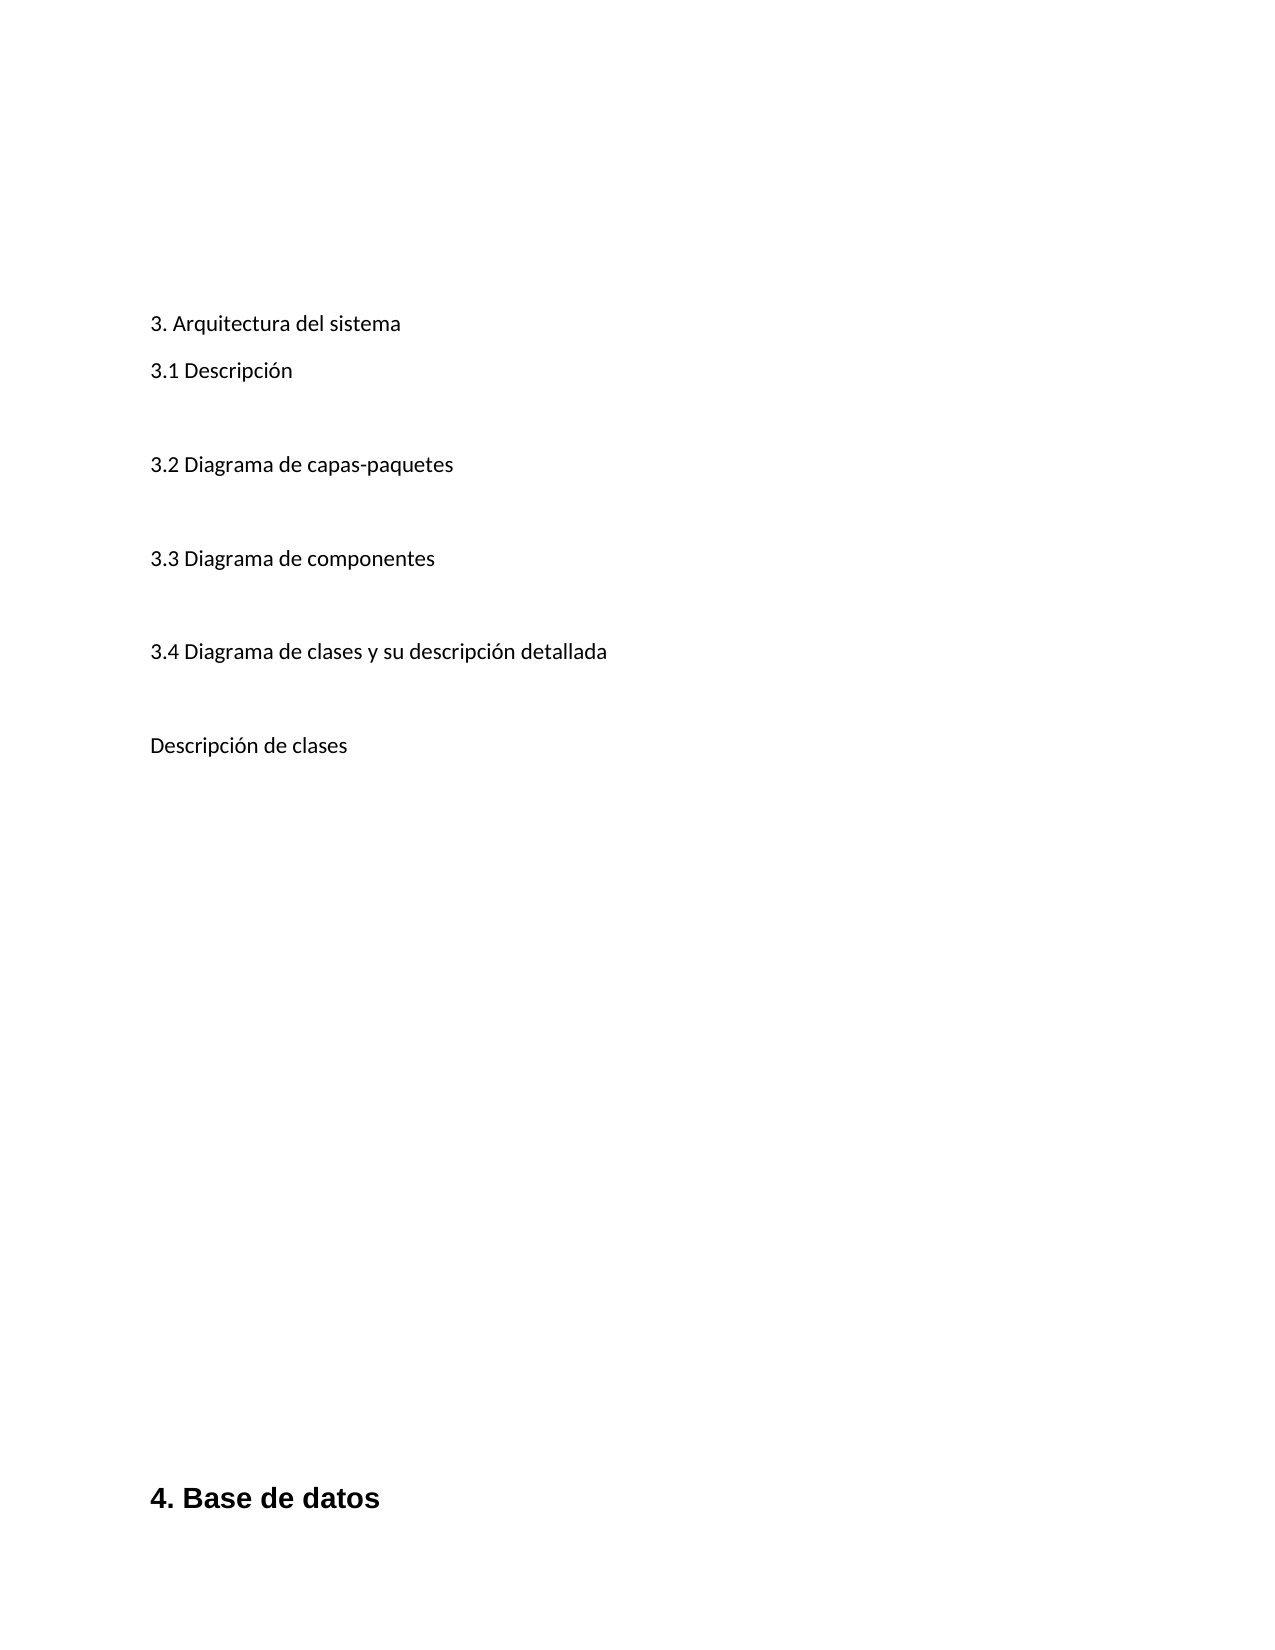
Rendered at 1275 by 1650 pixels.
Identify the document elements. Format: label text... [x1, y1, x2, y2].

text 3.1 Descripción [150, 356, 1141, 384]
text Descripción de clases [150, 731, 1141, 759]
text 3.3 Diagrama de componentes [150, 544, 1141, 572]
text 3.4 Diagrama de clases y su descripción detallada [150, 637, 1141, 665]
text 3. Arquitectura del sistema [150, 309, 1141, 337]
text 4. Base de datos [150, 1481, 1141, 1515]
text 3.2 Diagrama de capas-paquetes [150, 450, 1141, 478]
